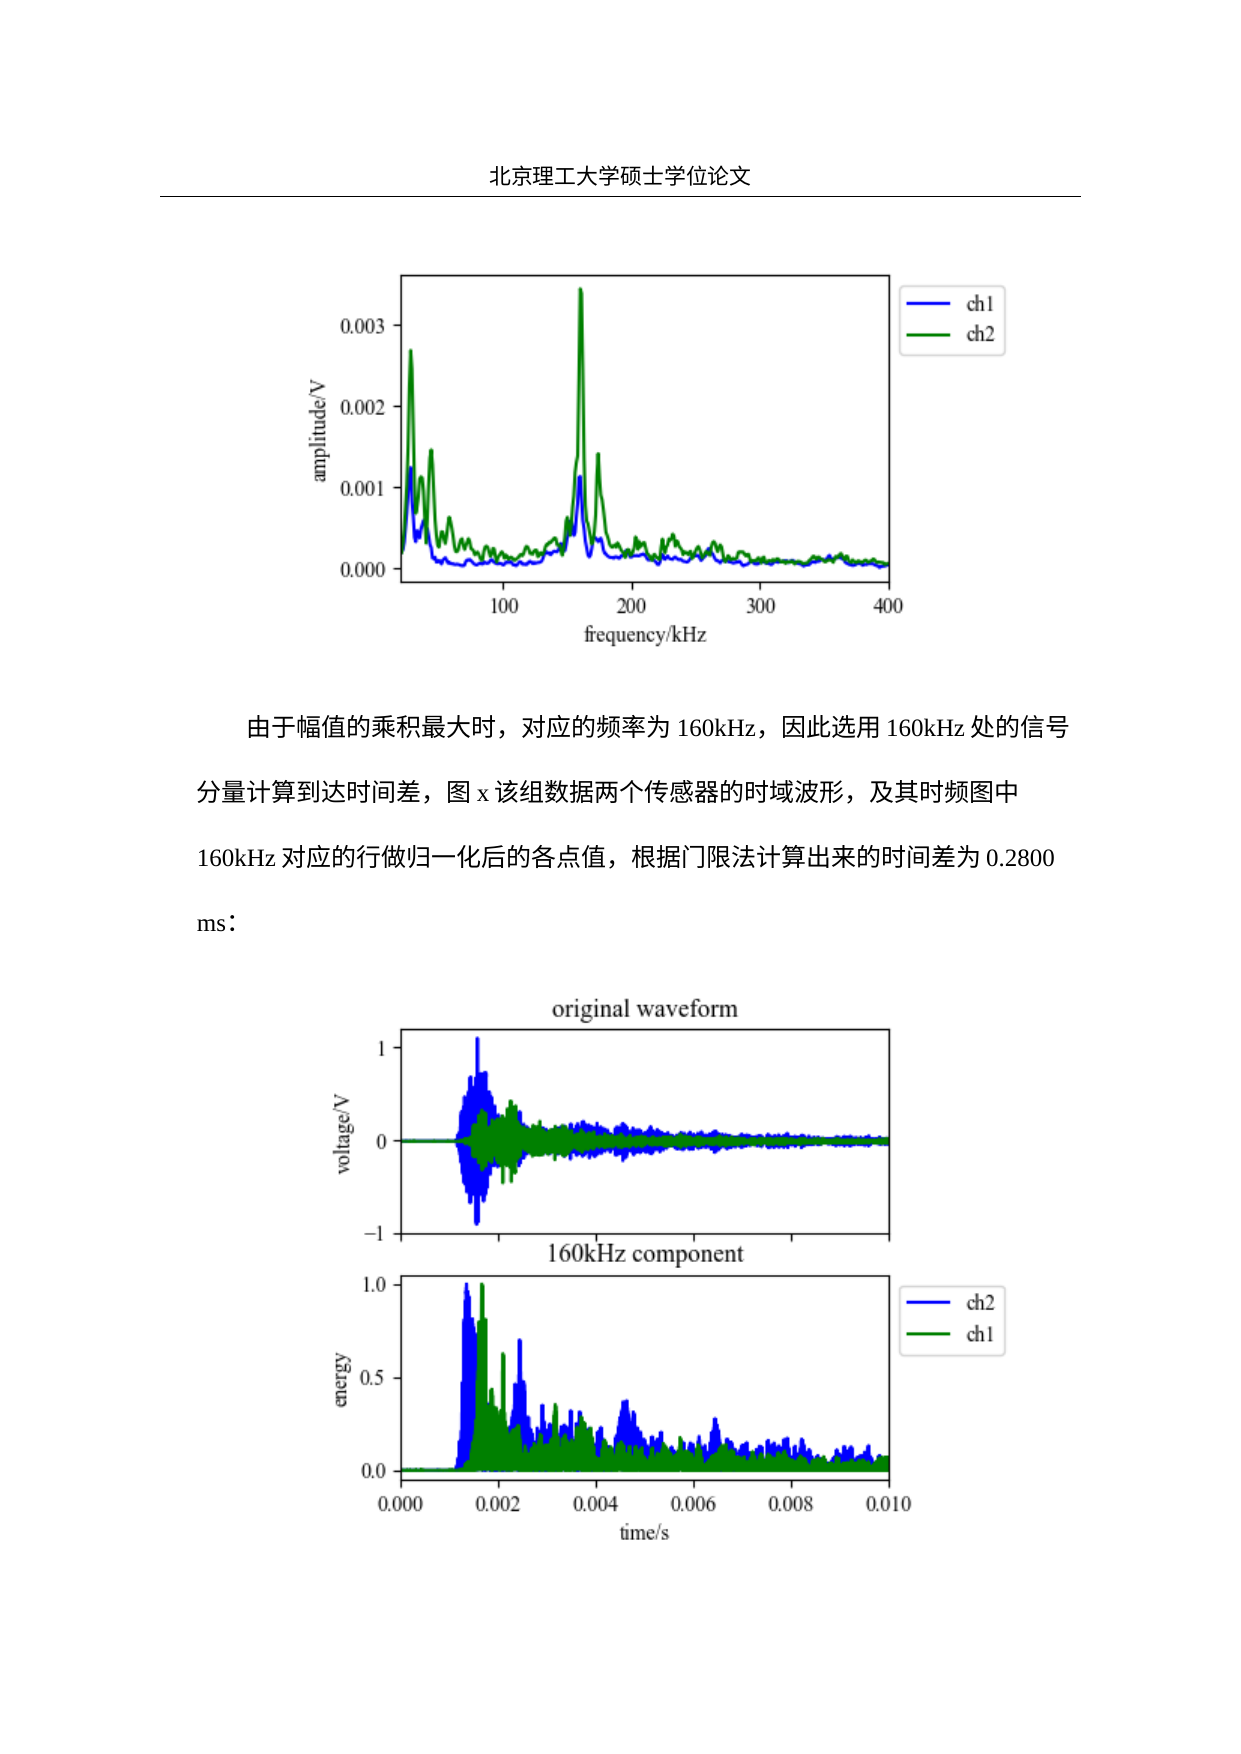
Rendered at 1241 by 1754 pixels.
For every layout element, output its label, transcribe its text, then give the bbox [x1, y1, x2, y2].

picture [288, 221, 1039, 672]
picture [288, 969, 1039, 1570]
text 由于幅值的乘积最大时，对应的频率为160kHz，因此选用160kHz处的信号分量计算到达时间差，图x该组数据两个传感器的时域波形，及其时频图中160kHz对应的行做归一化后的各点值，根据门限法计算出来的时间差为0.2800 ms： [197, 693, 1081, 953]
